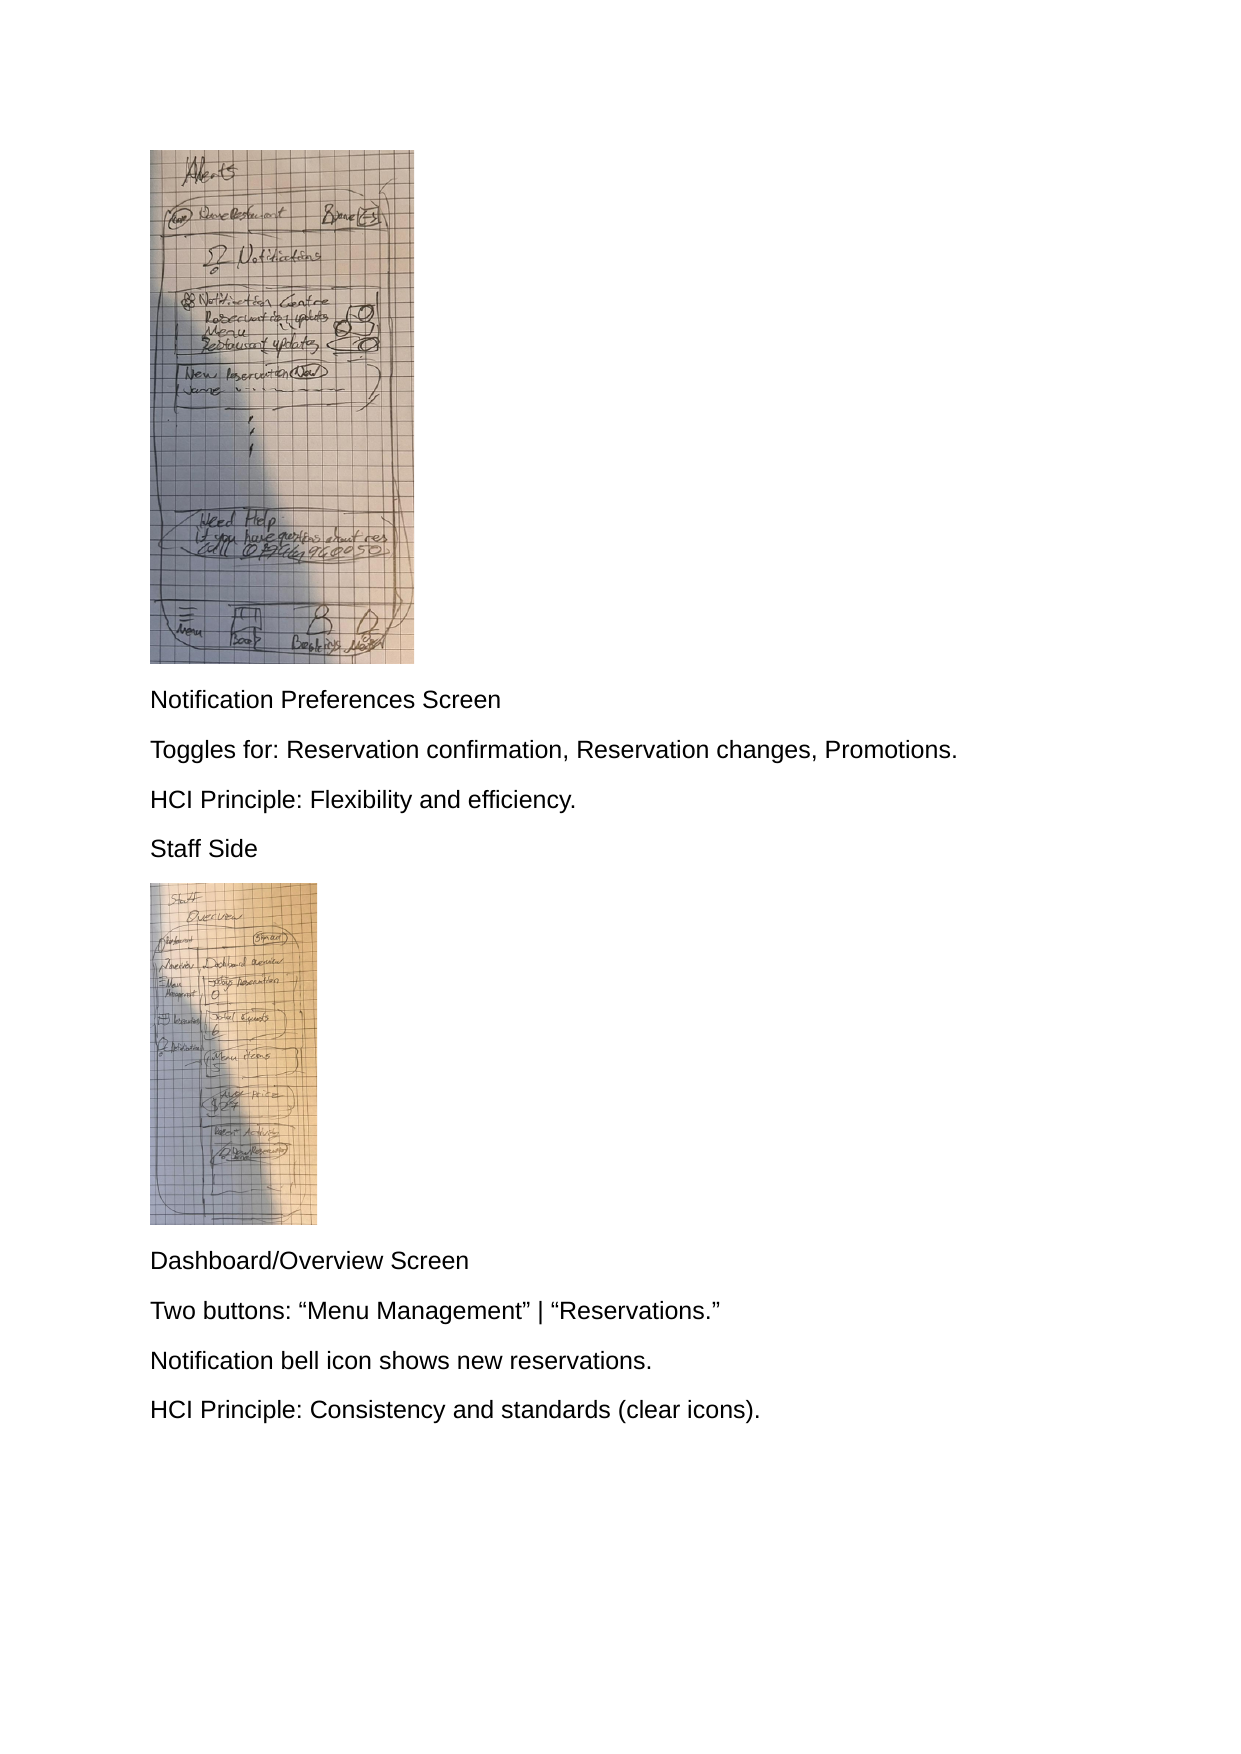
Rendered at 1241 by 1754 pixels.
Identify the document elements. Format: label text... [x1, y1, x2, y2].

text Staff Side [150, 834, 1090, 863]
text Notification Preferences Screen [150, 685, 1090, 714]
text HCI Principle: Flexibility and efficiency. [150, 784, 1090, 813]
text HCI Principle: Consistency and standards (clear icons). [150, 1395, 1090, 1424]
picture [150, 883, 318, 1225]
text Two buttons: “Menu Management” | “Reservations.” [150, 1296, 1090, 1325]
text Notification bell icon shows new reservations. [150, 1346, 1090, 1374]
text Dashboard/Overview Screen [150, 1246, 1090, 1275]
text Toggles for: Reservation confirmation, Reservation changes, Promotions. [150, 735, 1090, 764]
picture [150, 150, 415, 664]
